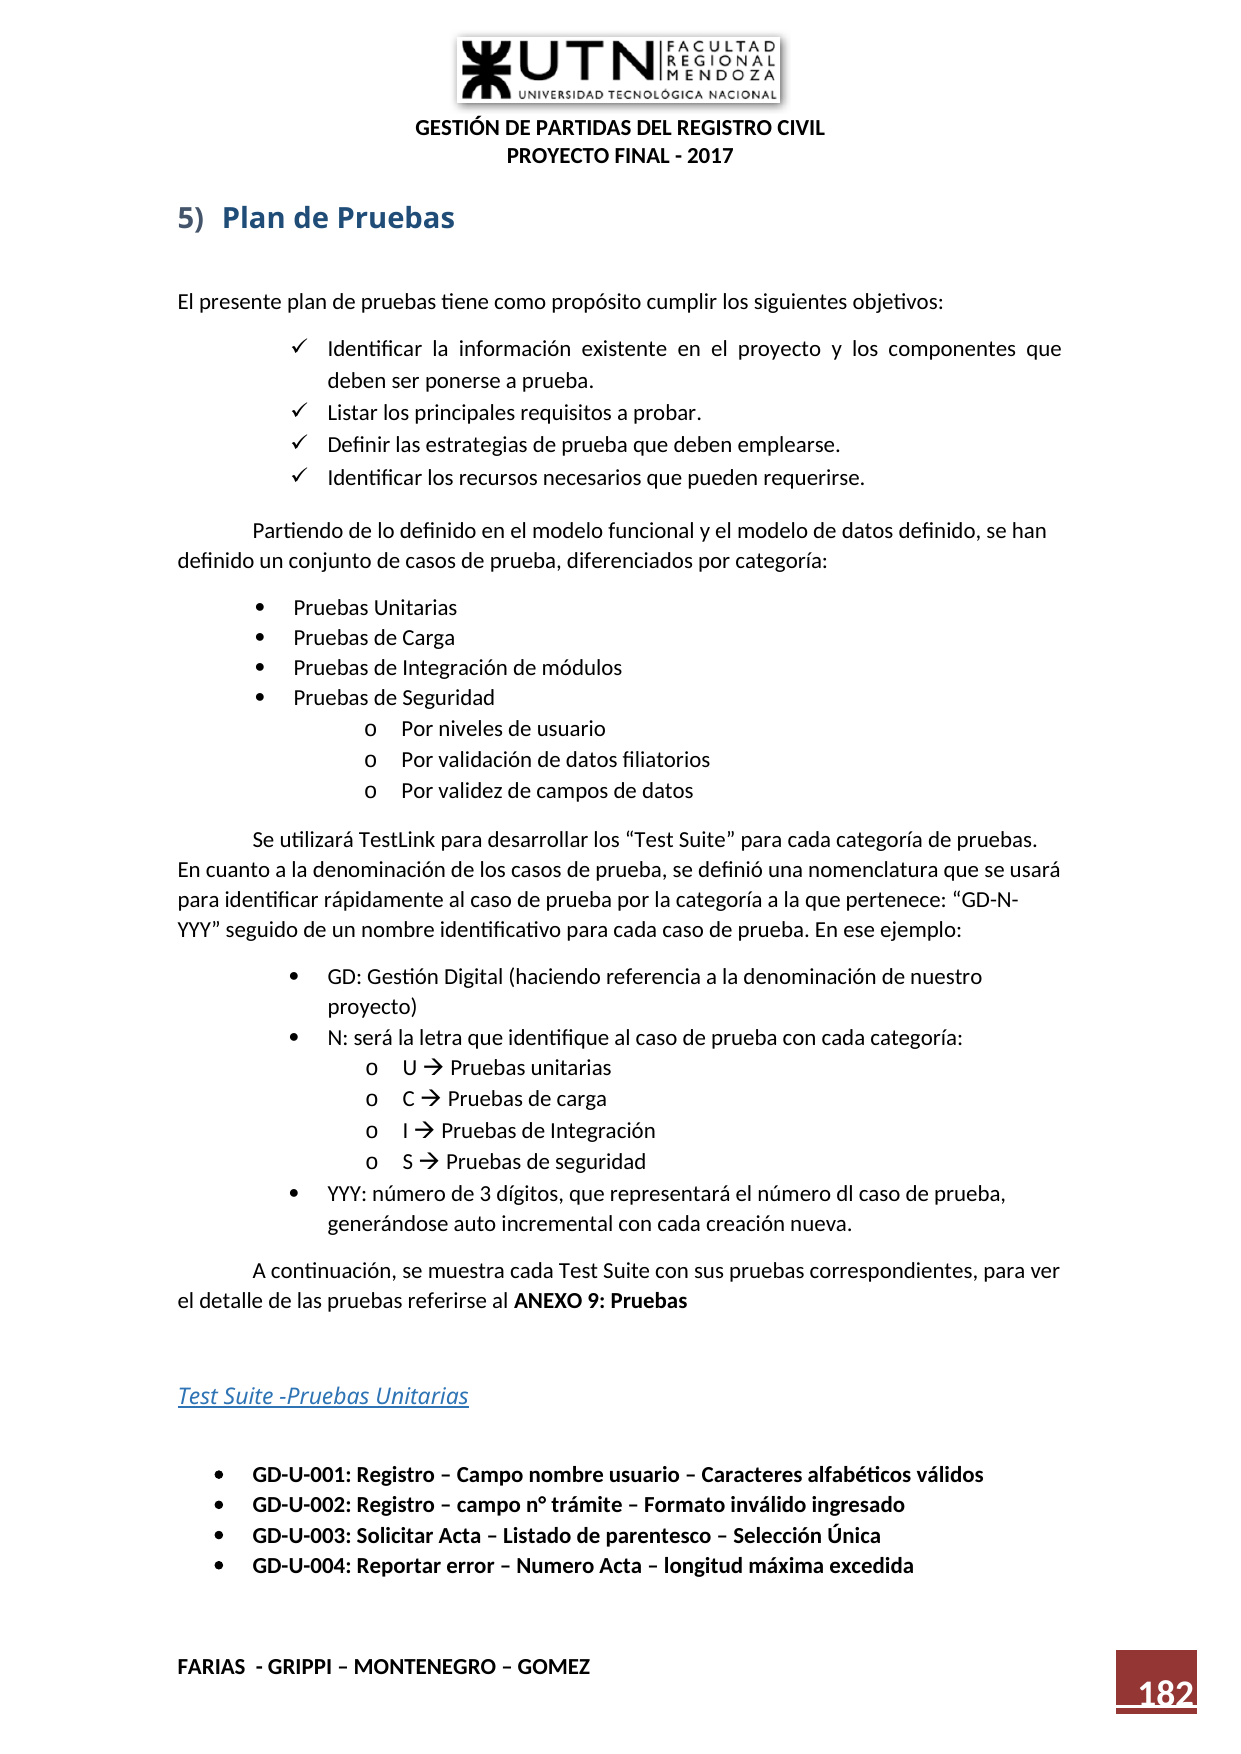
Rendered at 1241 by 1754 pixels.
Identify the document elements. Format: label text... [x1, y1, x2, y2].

text Se utilizará TestLink para desarrollar los “Test Suite” para cada categoría de pruebas. En cuanto a la denominación de los casos de prueba, se definió una nomenclatura que se usará para identificar rápidamente al caso de prueba por la categoría a la que pertenece: “GD-N-YYY” seguido de un nombre identificativo para cada caso de prueba. En ese ejemplo: [177, 825, 1063, 943]
list C Pruebas de carga [365, 1084, 1063, 1113]
list Por validez de campos de datos [364, 777, 1063, 806]
list Pruebas de Seguridad [256, 683, 1063, 712]
list Pruebas de Integración de módulos [256, 653, 1063, 681]
text A continuación, se muestra cada Test Suite con sus pruebas correspondientes, para ver el detalle de las pruebas referirse al ANEXO 9: Pruebas [177, 1256, 1063, 1314]
list GD-U-002: Registro – campo n° trámite – Formato inválido ingresado [215, 1491, 1063, 1519]
list Por validación de datos filiatorios [364, 745, 1063, 774]
list Definir las estrategias de prueba que deben emplearse. [290, 431, 1063, 459]
list GD-U-004: Reportar error – Numero Acta – longitud máxima excedida [215, 1551, 1063, 1579]
list I Pruebas de Integración [365, 1116, 1063, 1145]
list N: será la letra que identifique al caso de prueba con cada categoría: [290, 1023, 1063, 1051]
list Por niveles de usuario [364, 714, 1063, 743]
list Identificar la información existente en el proyecto y los componentes que deben ser ponerse a prueba. [290, 334, 1063, 394]
subtitle Test Suite -Pruebas Unitarias [177, 1380, 1063, 1411]
list GD-U-001: Registro – Campo nombre usuario – Caracteres alfabéticos válidos [215, 1460, 1063, 1488]
list Listar los principales requisitos a probar. [290, 398, 1063, 426]
text El presente plan de pruebas tiene como propósito cumplir los siguientes objetivos: [177, 287, 1063, 315]
list GD-U-003: Solicitar Acta – Listado de parentesco – Selección Única [215, 1521, 1063, 1549]
list S Pruebas de seguridad [365, 1147, 1063, 1176]
list Pruebas Unitarias [256, 593, 1063, 621]
list YYY: número de 3 dígitos, que representará el número dl caso de prueba, generándose auto incremental con cada creación nueva. [290, 1179, 1063, 1237]
list U Pruebas unitarias [365, 1053, 1063, 1082]
list GD: Gestión Digital (haciendo referencia a la denominación de nuestro proyecto) [290, 962, 1063, 1021]
picture [449, 29, 791, 114]
text Partiendo de lo definido en el modelo funcional y el modelo de datos definido, se han definido un conjunto de casos de prueba, diferenciados por categoría: [177, 516, 1063, 574]
list Pruebas de Carga [256, 623, 1063, 651]
list Identificar los recursos necesarios que pueden requerirse. [290, 463, 1063, 491]
subtitle Plan de Pruebas [177, 197, 1063, 237]
